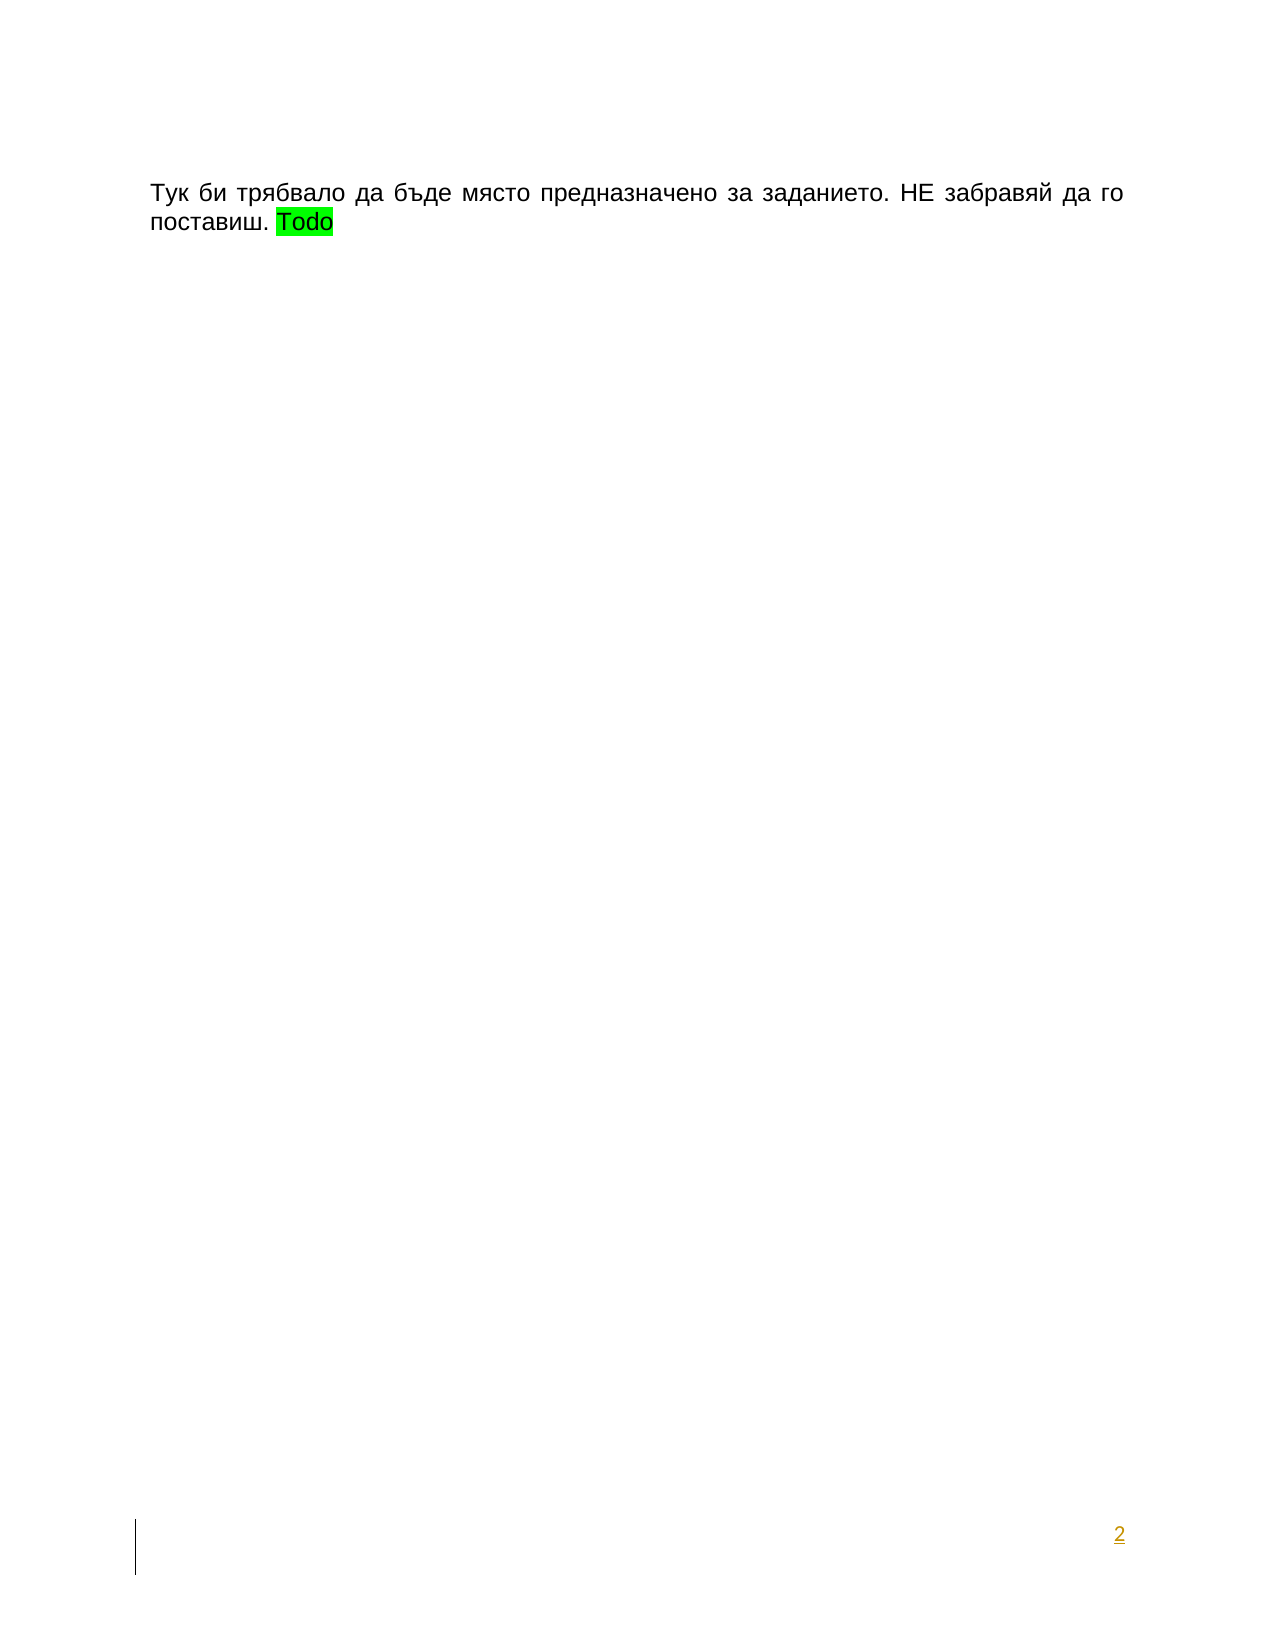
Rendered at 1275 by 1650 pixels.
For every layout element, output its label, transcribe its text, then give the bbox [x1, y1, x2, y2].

text Тук би трябвало да бъде място предназначено за заданието. НЕ забравяй да го поставиш. Todo [150, 178, 1125, 236]
